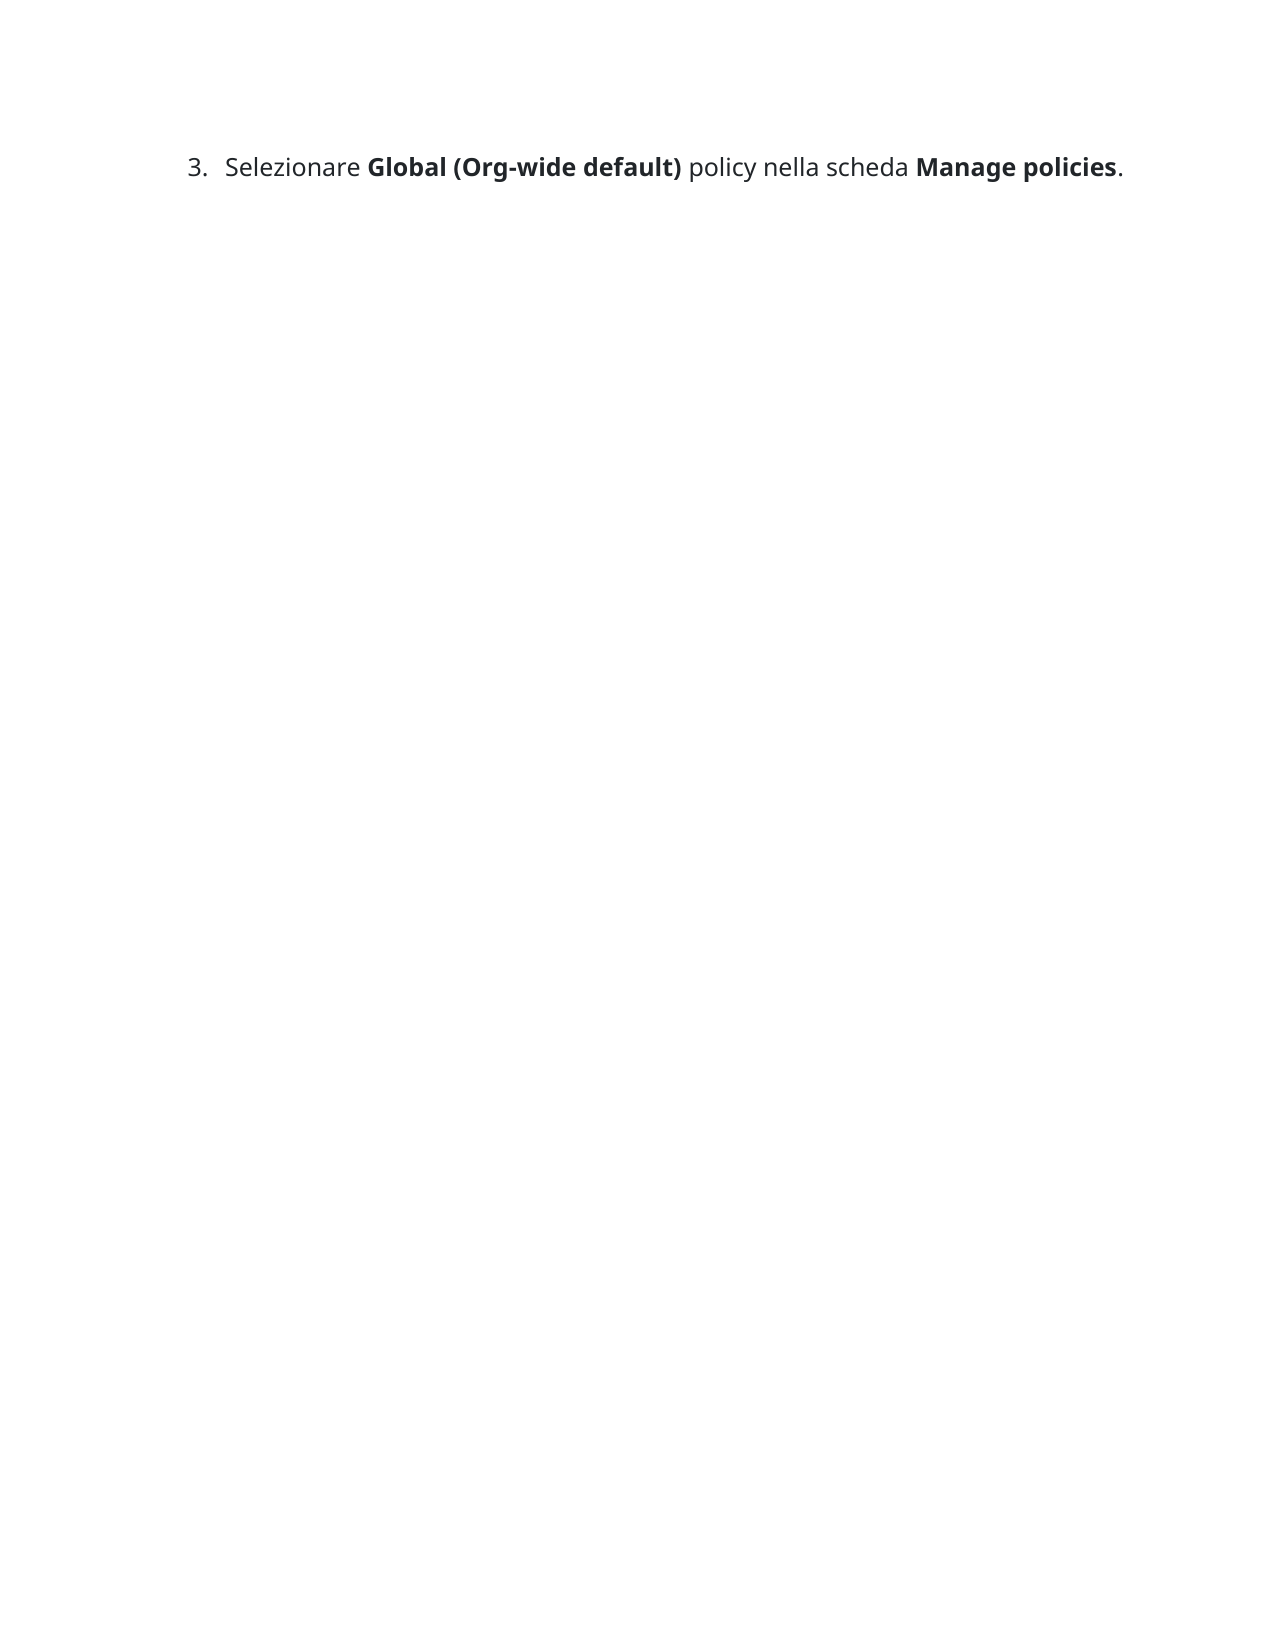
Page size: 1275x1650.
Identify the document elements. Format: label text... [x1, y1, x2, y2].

list Selezionare Global (Org-wide default) policy nella scheda Manage policies. [187, 150, 1125, 184]
